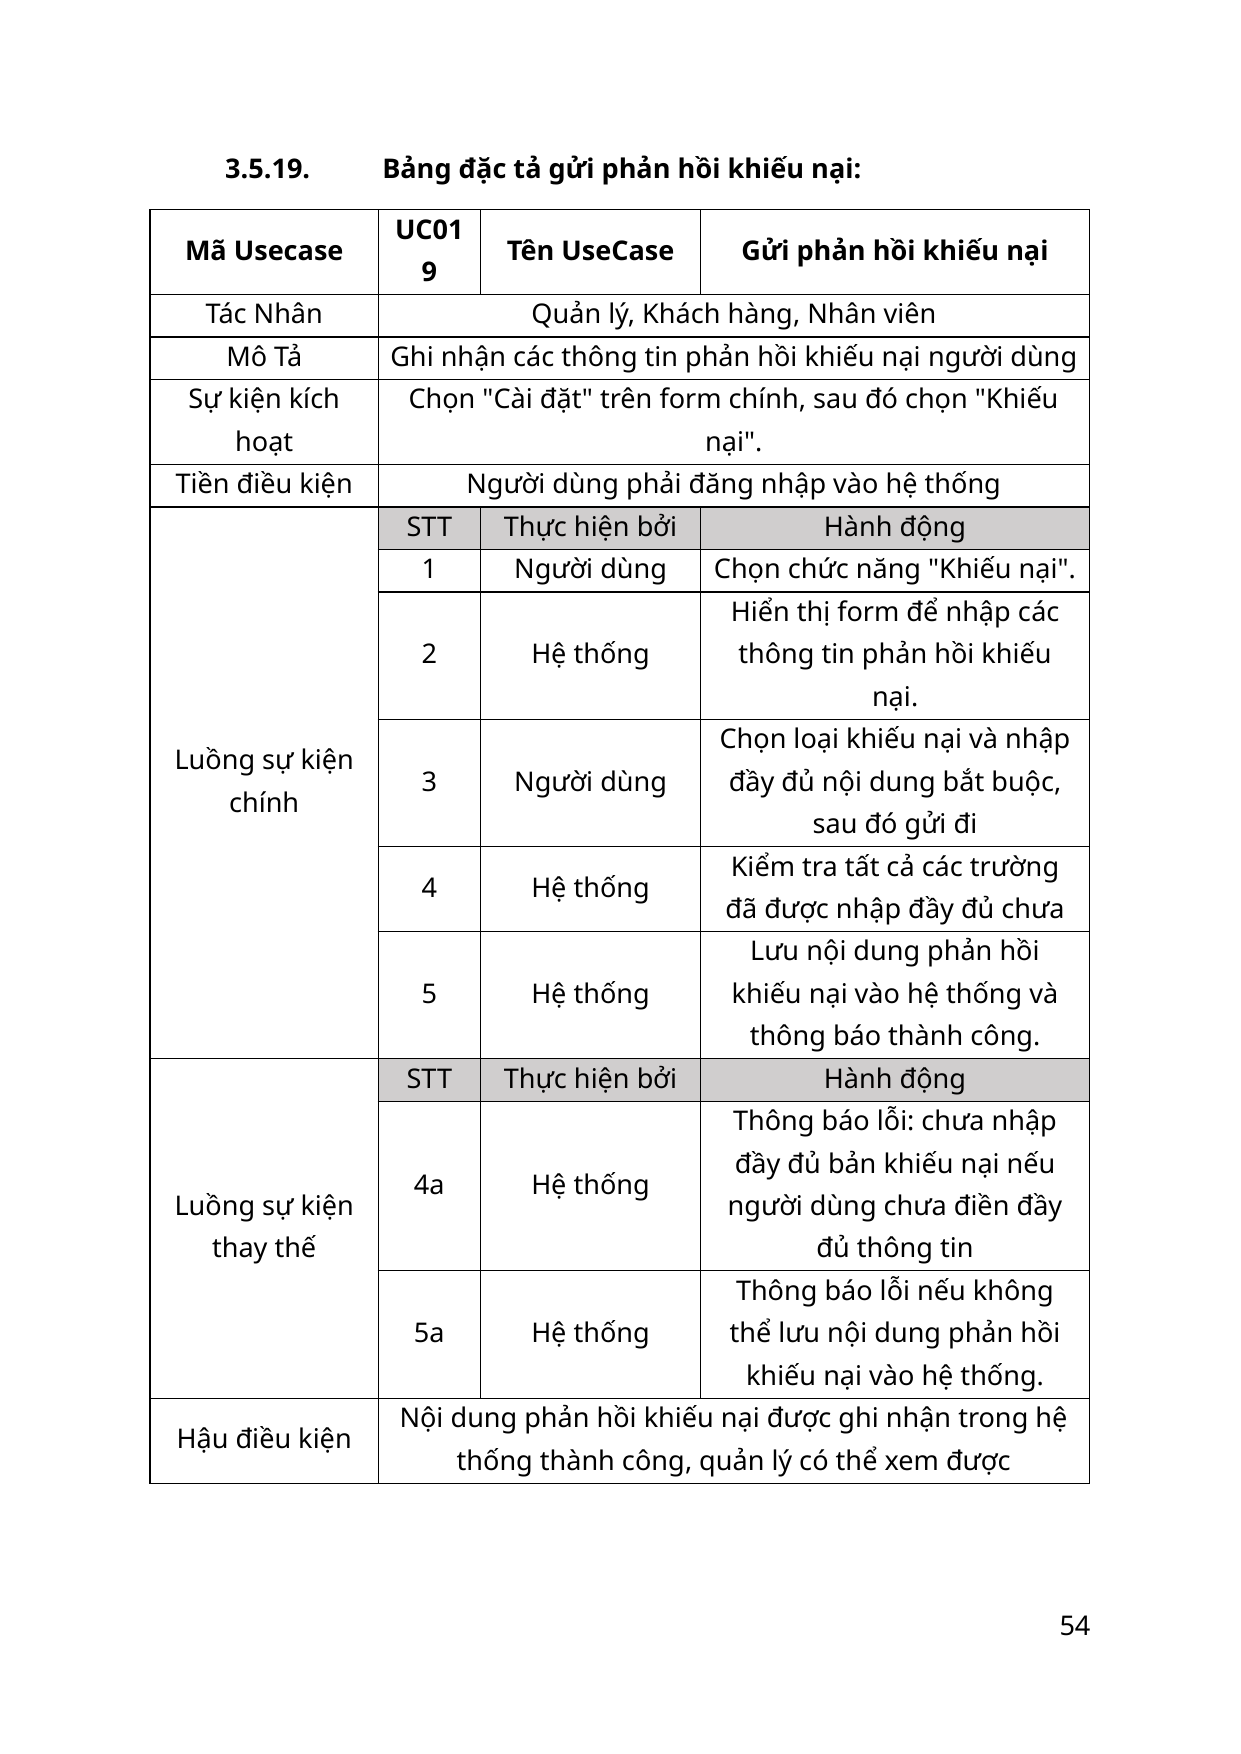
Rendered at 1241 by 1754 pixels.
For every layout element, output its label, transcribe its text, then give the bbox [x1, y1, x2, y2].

list Bảng đặc tả gửi phản hồi khiếu nại: [225, 150, 1090, 187]
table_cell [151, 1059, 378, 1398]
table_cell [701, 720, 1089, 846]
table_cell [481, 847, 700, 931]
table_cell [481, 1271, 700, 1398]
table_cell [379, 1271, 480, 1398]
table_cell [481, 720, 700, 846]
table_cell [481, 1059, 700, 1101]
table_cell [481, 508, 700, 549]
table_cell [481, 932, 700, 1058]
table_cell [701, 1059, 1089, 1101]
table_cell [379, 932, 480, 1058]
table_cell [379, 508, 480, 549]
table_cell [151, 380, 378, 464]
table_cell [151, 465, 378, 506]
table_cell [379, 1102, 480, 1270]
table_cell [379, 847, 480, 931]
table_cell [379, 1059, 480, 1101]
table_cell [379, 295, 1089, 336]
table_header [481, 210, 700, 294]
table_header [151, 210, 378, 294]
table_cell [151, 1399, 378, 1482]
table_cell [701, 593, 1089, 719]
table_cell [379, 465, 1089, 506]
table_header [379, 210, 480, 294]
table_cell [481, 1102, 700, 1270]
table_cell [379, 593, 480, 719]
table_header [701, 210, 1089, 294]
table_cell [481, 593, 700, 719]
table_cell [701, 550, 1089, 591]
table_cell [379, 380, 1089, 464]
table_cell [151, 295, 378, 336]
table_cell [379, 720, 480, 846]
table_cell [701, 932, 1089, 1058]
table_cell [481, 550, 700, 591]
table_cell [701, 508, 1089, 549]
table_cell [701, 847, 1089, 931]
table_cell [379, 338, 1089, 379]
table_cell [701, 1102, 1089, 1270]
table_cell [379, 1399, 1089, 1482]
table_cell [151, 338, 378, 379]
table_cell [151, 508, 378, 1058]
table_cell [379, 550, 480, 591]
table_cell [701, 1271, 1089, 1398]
